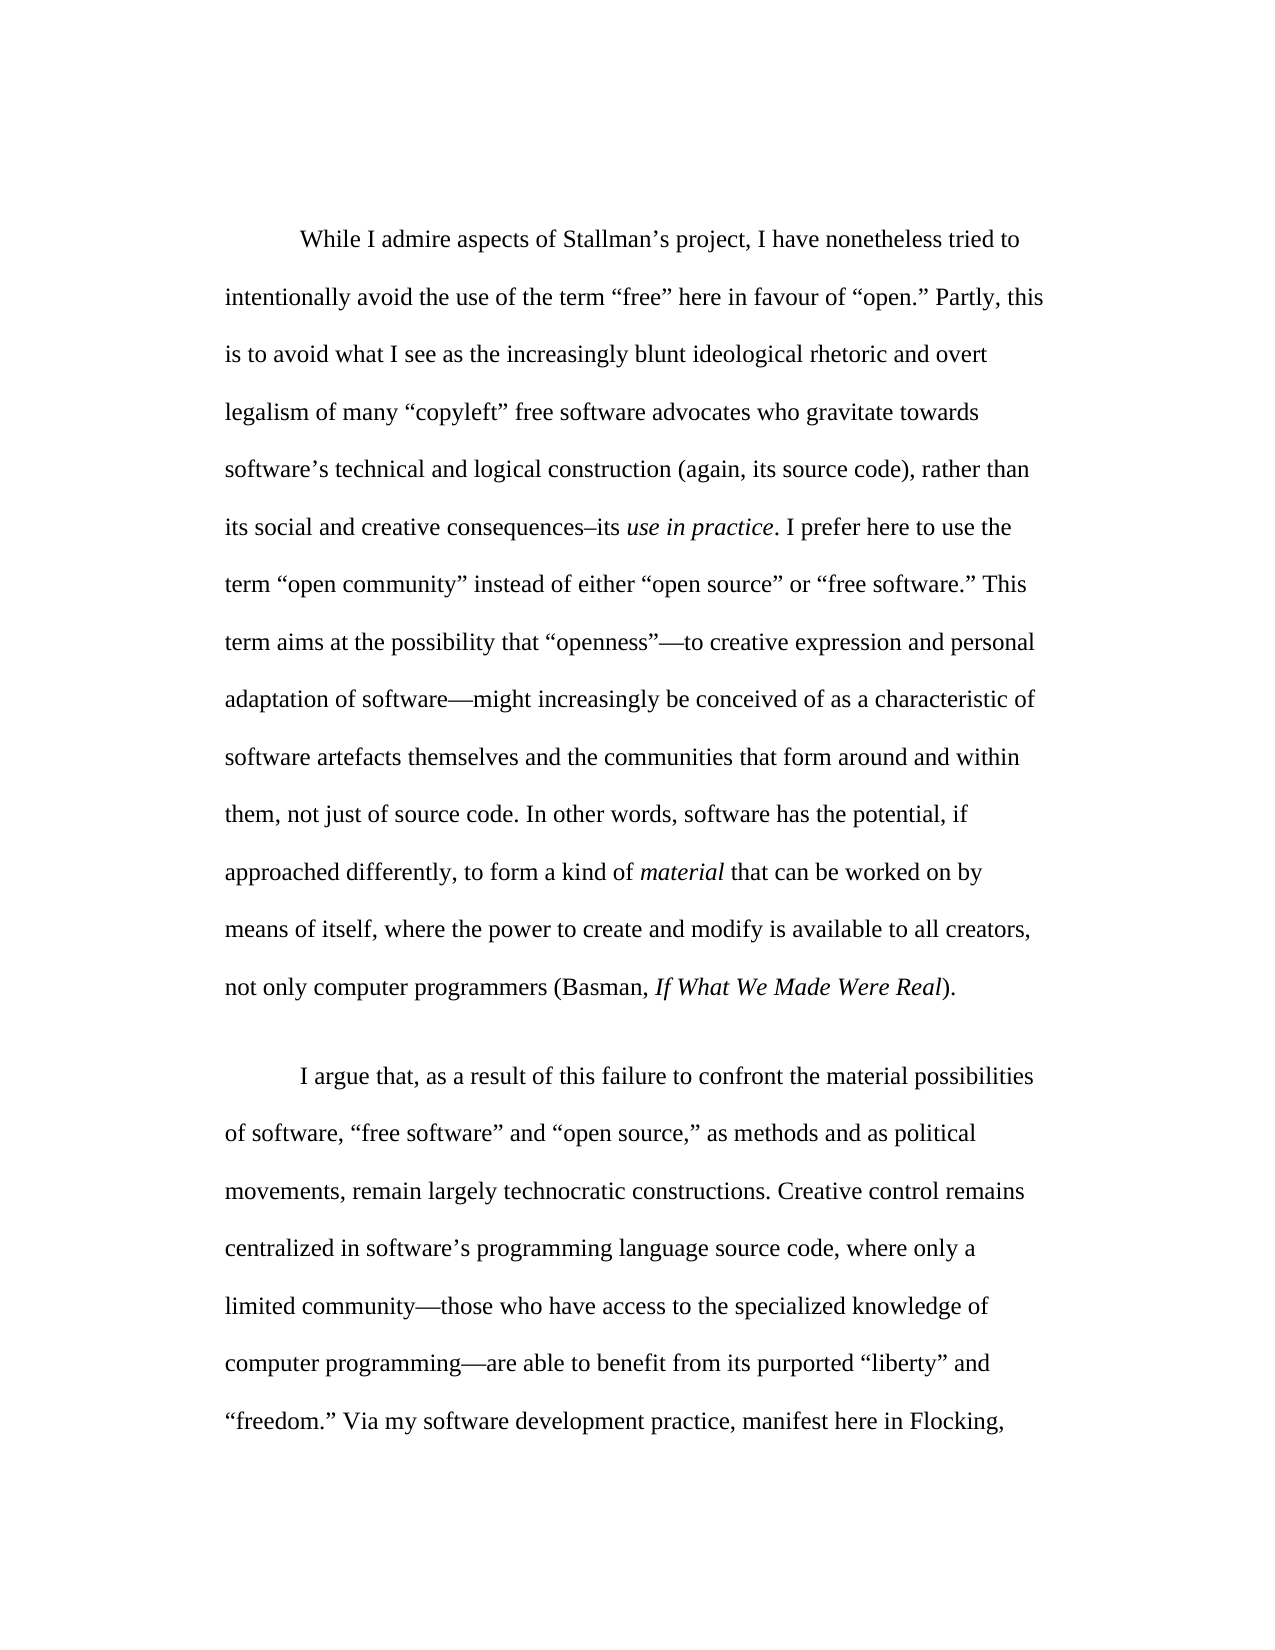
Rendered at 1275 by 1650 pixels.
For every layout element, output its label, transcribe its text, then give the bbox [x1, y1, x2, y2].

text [224, 1061, 1051, 1434]
text While I admire aspects of Stallman’s project, I have nonetheless tried to intentionally avoid the use of the term “free” here in favour of “open.” Partly, this is to avoid what I see as the increasingly blunt ideological rhetoric and overt legalism of many “copyleft” free software advocates who gravitate towards software’s technical and logical construction (again, its source code), rather than its social and creative consequences–its use in practice. I prefer here to use the term “open community” instead of either “open source” or “free software.” This term aims at the possibility that “openness”—to creative expression and personal adaptation of software—might increasingly be conceived of as a characteristic of software artefacts themselves and the communities that form around and within them, not just of source code. In other words, software has the potential, if approached differently, to form a kind of material that can be worked on by means of itself, where the power to create and modify is available to all creators, not only computer programmers (Basman, If What We Made Were Real). [224, 224, 1051, 1001]
